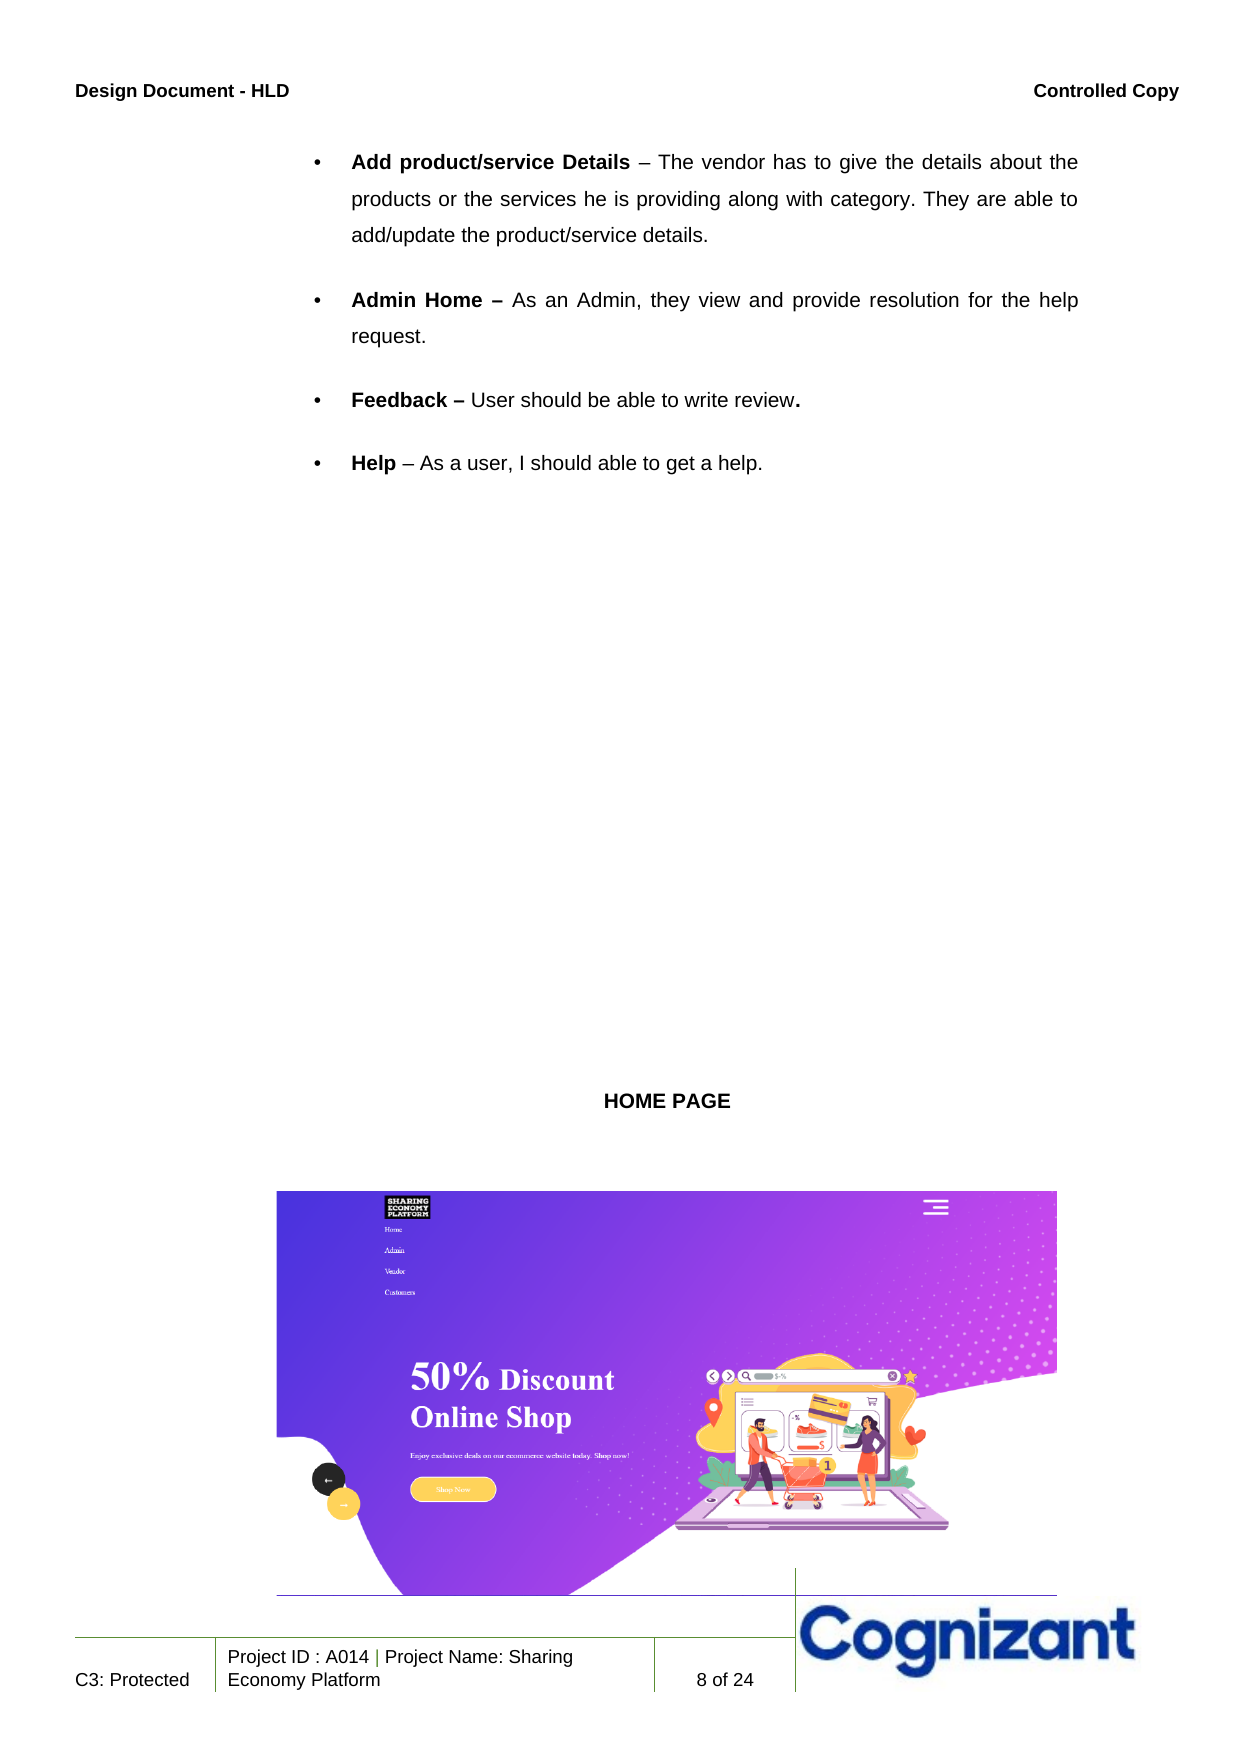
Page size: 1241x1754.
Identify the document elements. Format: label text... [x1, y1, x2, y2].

list Add product/service Details – The vendor has to give the details about the products or the services he is providing along with category. They are able to add/update the product/service details. [314, 150, 1079, 247]
text HOME PAGE [150, 1089, 1185, 1113]
picture [276, 1191, 1142, 1692]
list Help – As a user, I should able to get a help. [314, 451, 1079, 475]
list Feedback – User should be able to write review. [314, 387, 1079, 411]
list Admin Home – As an Admin, they view and provide resolution for the help request. [314, 288, 1079, 348]
